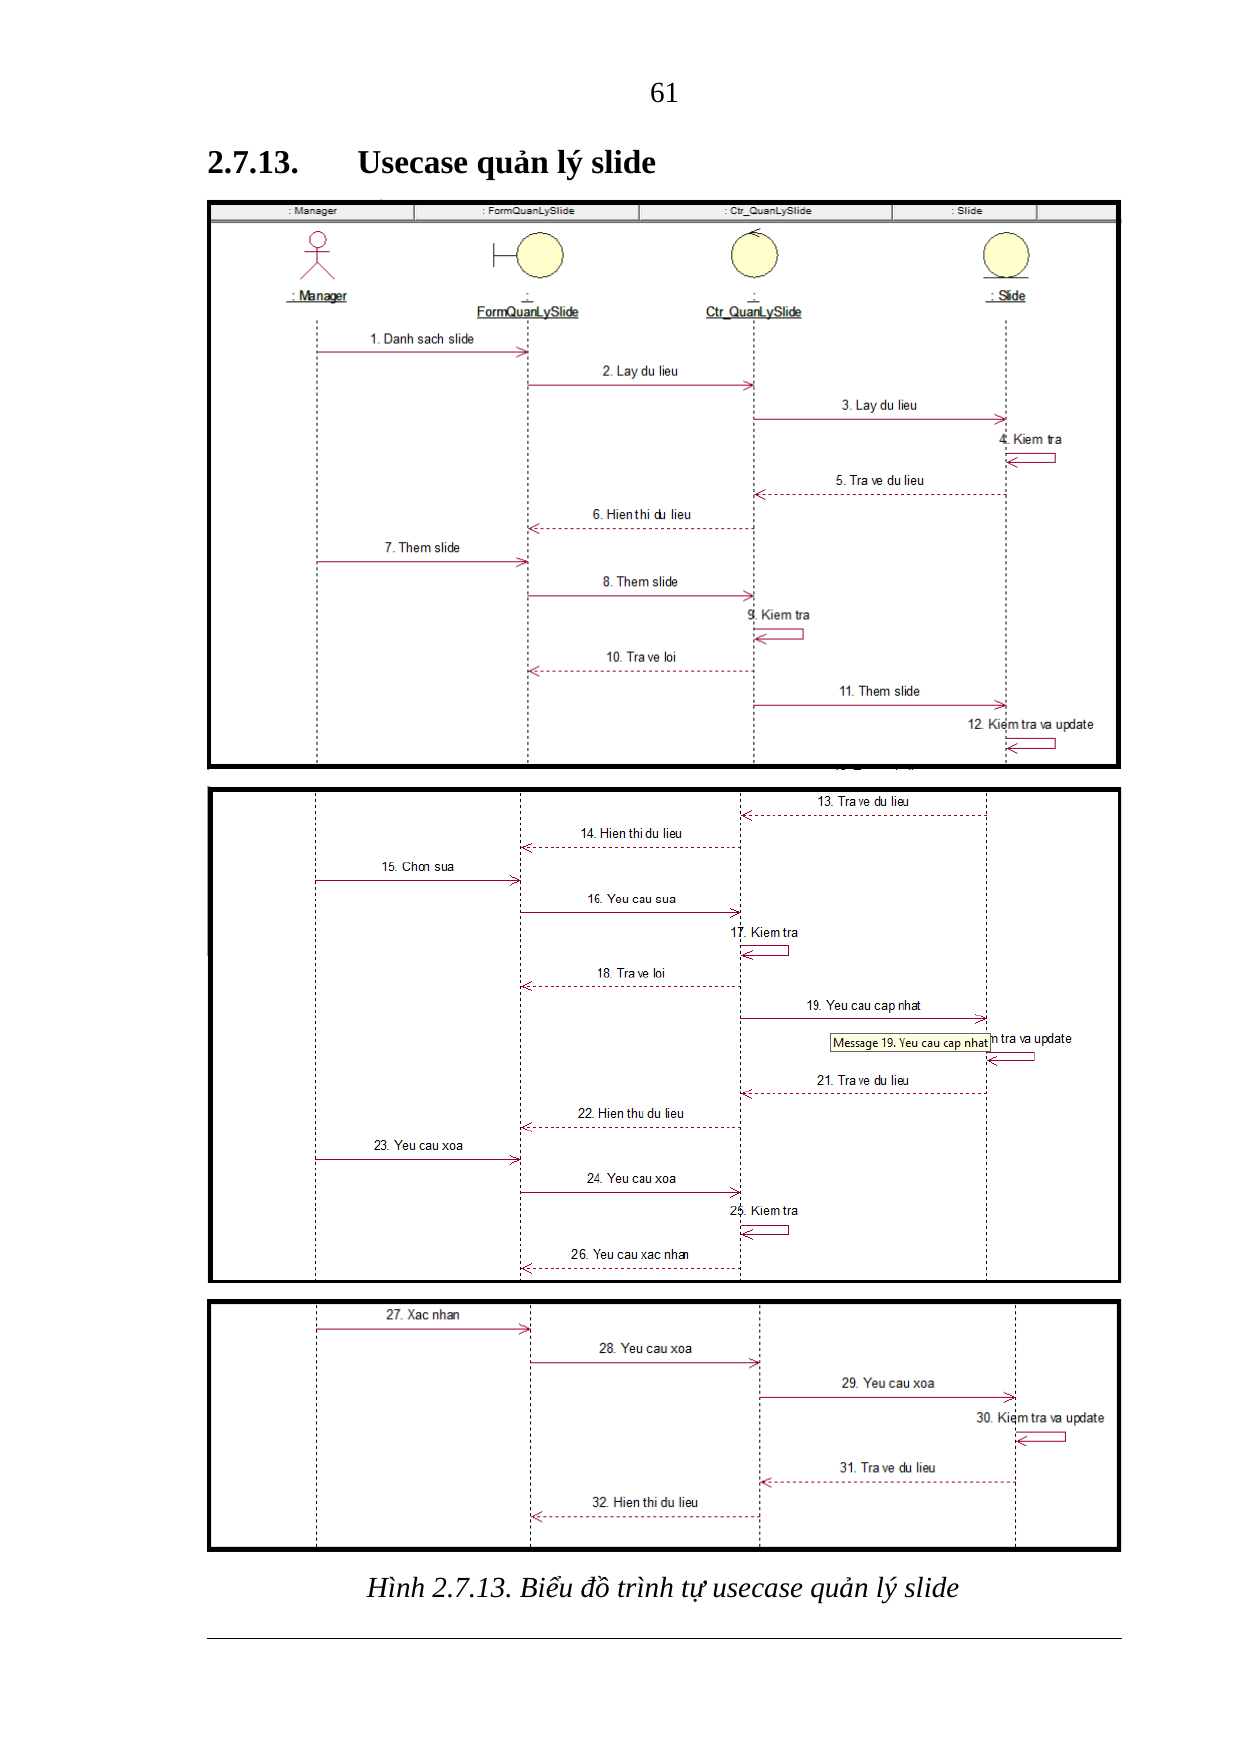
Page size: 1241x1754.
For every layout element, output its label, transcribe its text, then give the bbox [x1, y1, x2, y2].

picture [207, 1299, 1122, 1553]
text Usecase quản lý slide [207, 142, 1122, 180]
text Hình 2.7.13. Biểu đồ trình tự usecase quản lý slide [207, 1570, 1122, 1603]
picture [207, 199, 1122, 770]
picture [207, 786, 1122, 1283]
